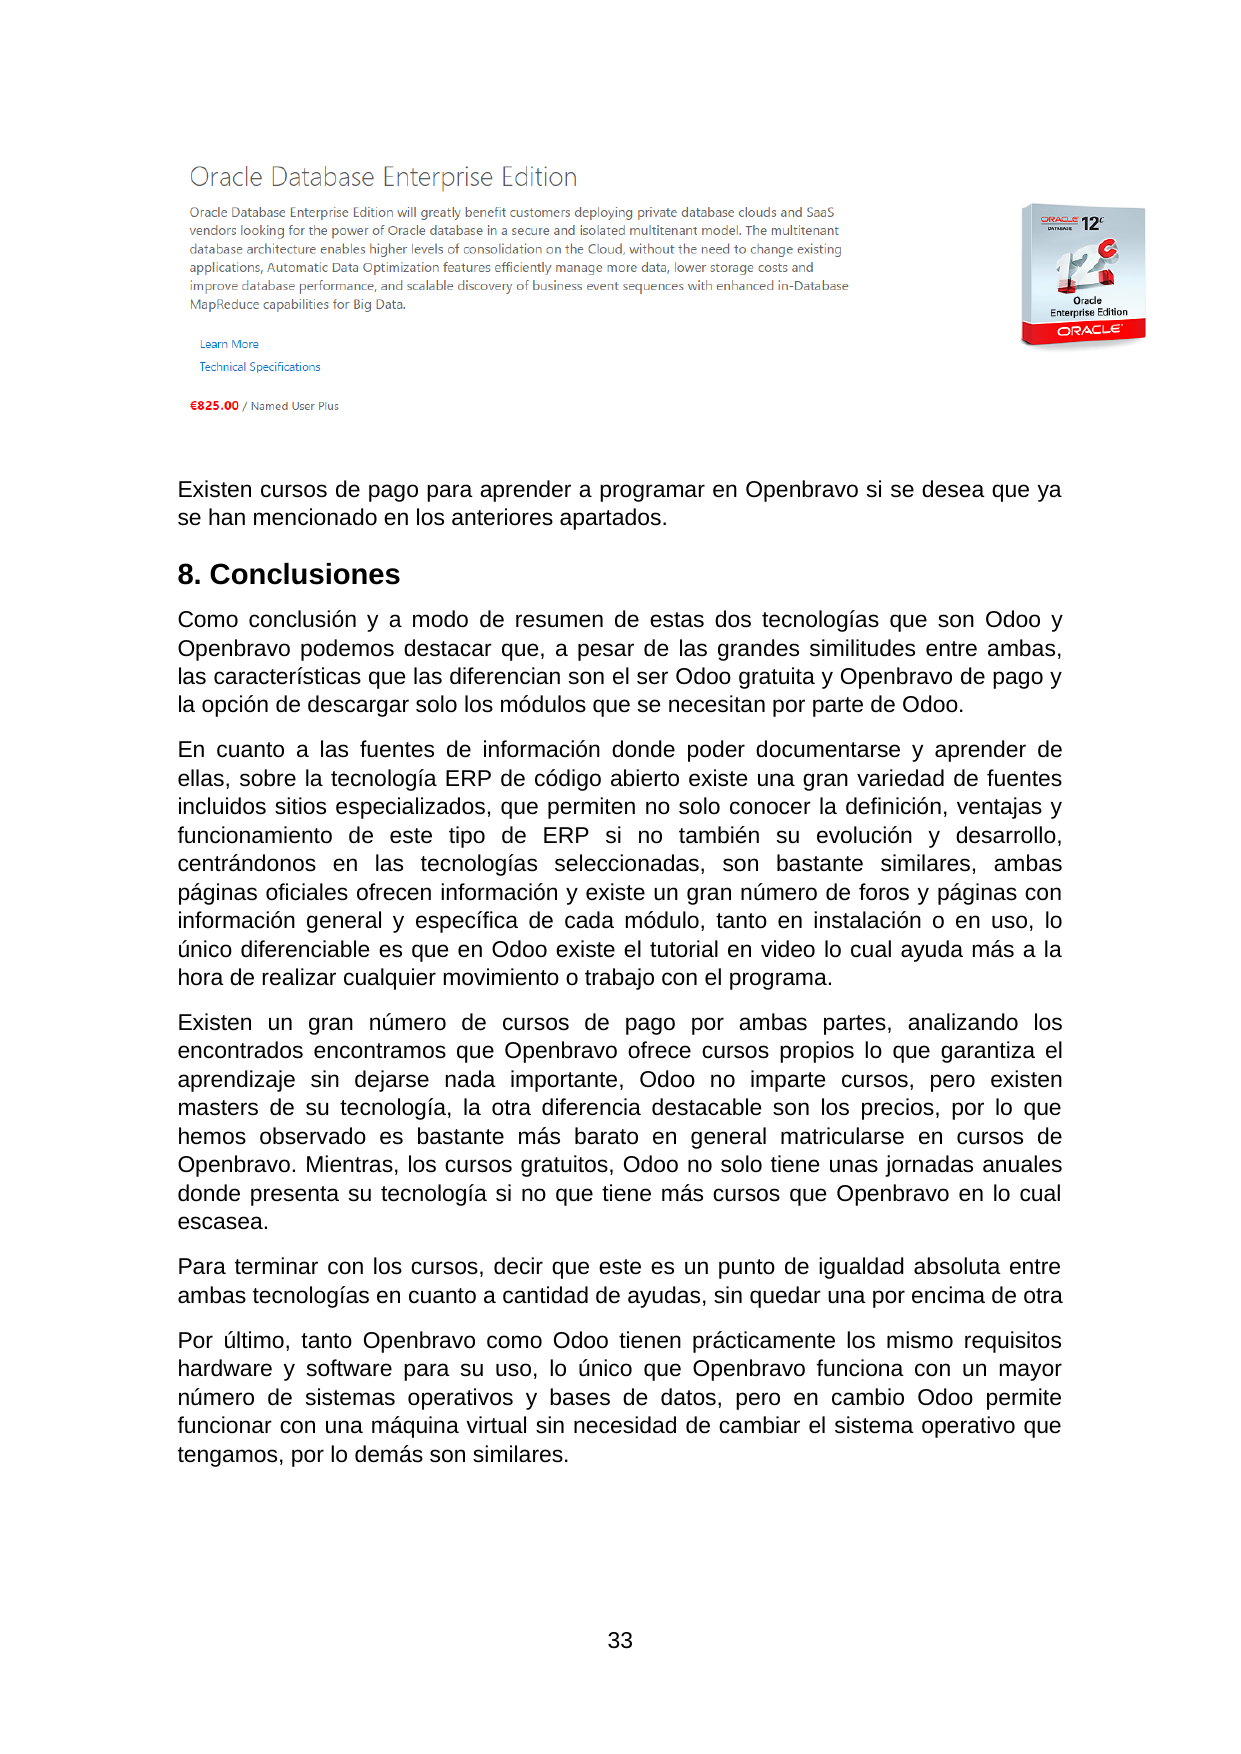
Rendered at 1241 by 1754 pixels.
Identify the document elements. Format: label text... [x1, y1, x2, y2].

picture [177, 147, 1163, 412]
text Como conclusión y a modo de resumen de estas dos tecnologías que son Odoo y Openbravo podemos destacar que, a pesar de las grandes similitudes entre ambas, las características que las diferencian son el ser Odoo gratuita y Openbravo de pago y la opción de descargar solo los módulos que se necesitan por parte de Odoo. [177, 606, 1063, 718]
text Por último, tanto Openbravo como Odoo tienen prácticamente los mismo requisitos hardware y software para su uso, lo único que Openbravo funciona con un mayor número de sistemas operativos y bases de datos, pero en cambio Odoo permite funcionar con una máquina virtual sin necesidad de cambiar el sistema operativo que tengamos, por lo demás son similares. [177, 1327, 1063, 1467]
text Existen cursos de pago para aprender a programar en Openbravo si se desea que ya se han mencionado en los anteriores apartados. [177, 476, 1063, 530]
subtitle 8. Conclusiones [177, 557, 1063, 591]
text Para terminar con los cursos, decir que este es un punto de igualdad absoluta entre ambas tecnologías en cuanto a cantidad de ayudas, sin quedar una por encima de otra [177, 1253, 1063, 1308]
text En cuanto a las fuentes de información donde poder documentarse y aprender de ellas, sobre la tecnología ERP de código abierto existe una gran variedad de fuentes incluidos sitios especializados, que permiten no solo conocer la definición, ventajas y funcionamiento de este tipo de ERP si no también su evolución y desarrollo, centrándonos en las tecnologías seleccionadas, son bastante similares, ambas páginas oficiales ofrecen información y existe un gran número de foros y páginas con información general y específica de cada módulo, tanto en instalación o en uso, lo único diferenciable es que en Odoo existe el tutorial en video lo cual ayuda más a la hora de realizar cualquier movimiento o trabajo con el programa. [177, 736, 1063, 990]
text Existen un gran número de cursos de pago por ambas partes, analizando los encontrados encontramos que Openbravo ofrece cursos propios lo que garantiza el aprendizaje sin dejarse nada importante, Odoo no imparte cursos, pero existen masters de su tecnología, la otra diferencia destacable son los precios, por lo que hemos observado es bastante más barato en general matricularse en cursos de Openbravo. Mientras, los cursos gratuitos, Odoo no solo tiene unas jornadas anuales donde presenta su tecnología si no que tiene más cursos que Openbravo en lo cual escasea. [177, 1009, 1063, 1234]
